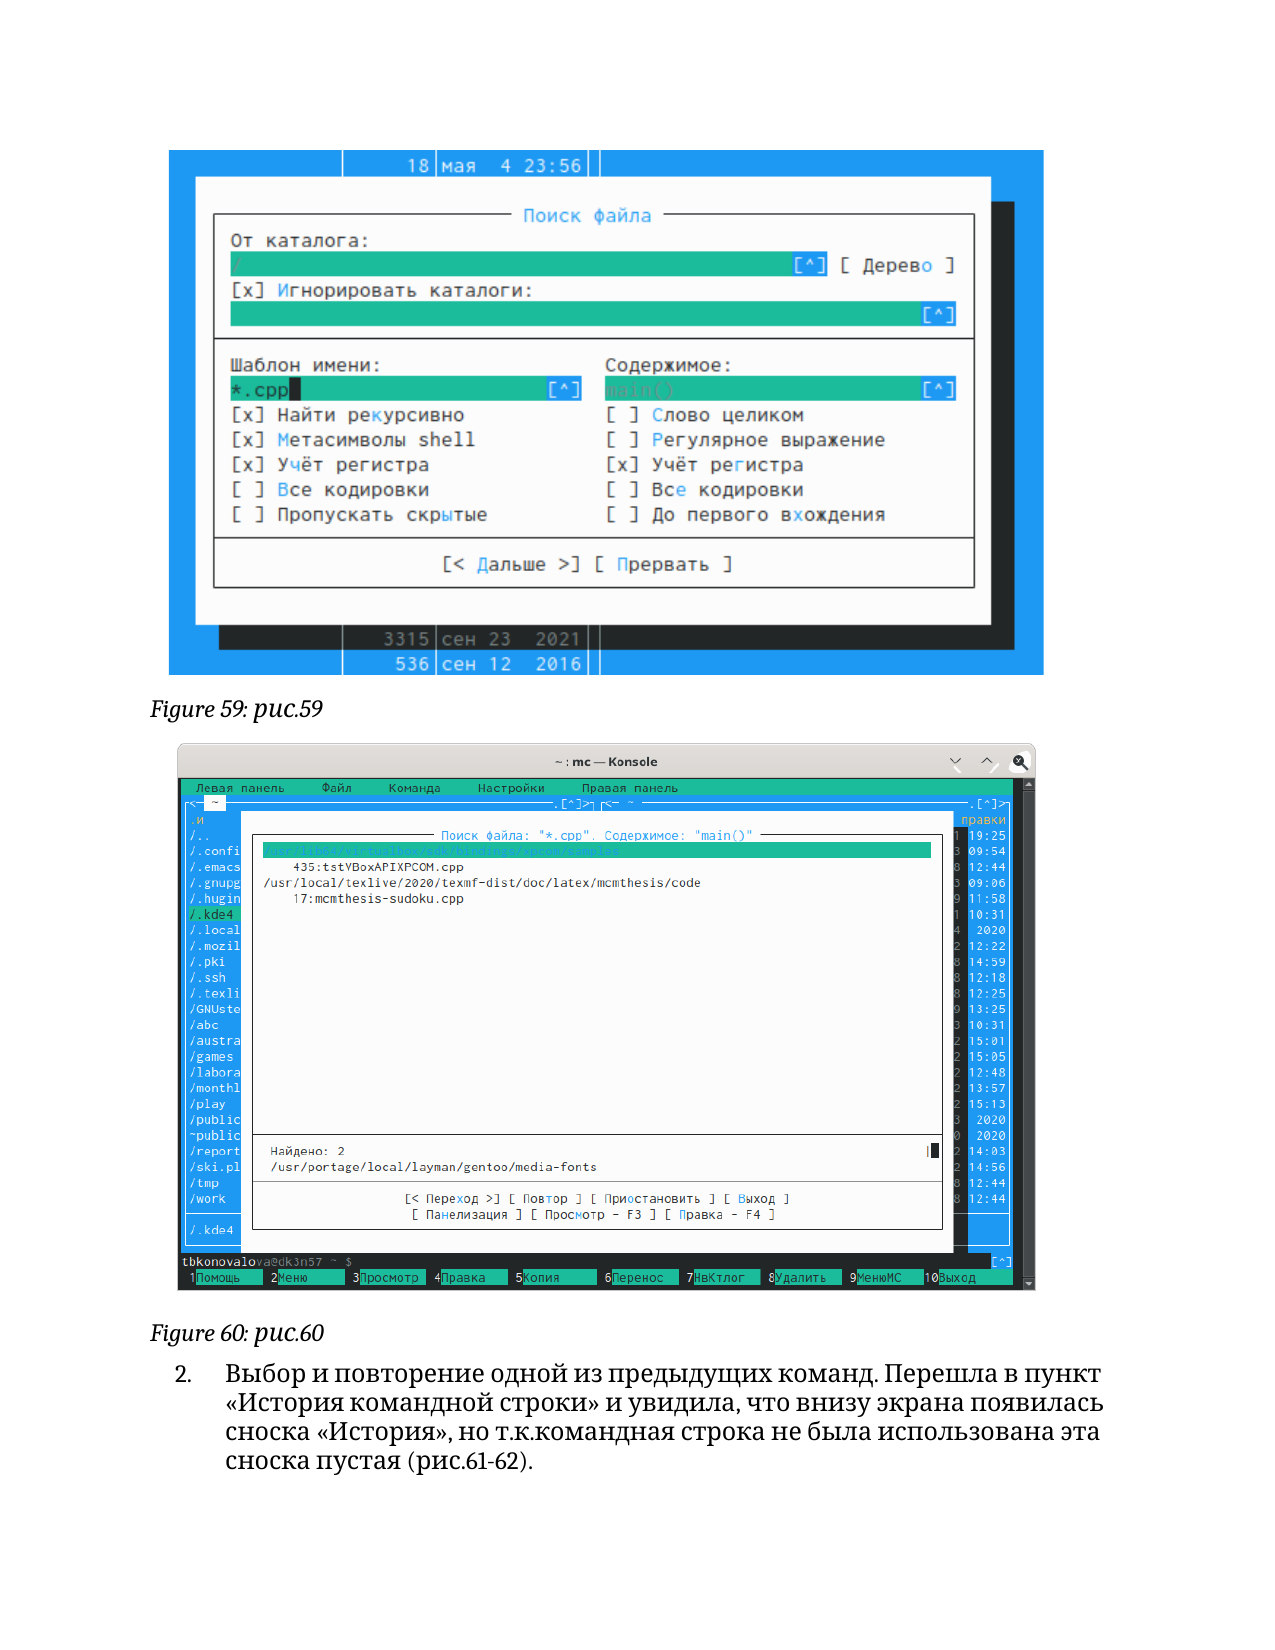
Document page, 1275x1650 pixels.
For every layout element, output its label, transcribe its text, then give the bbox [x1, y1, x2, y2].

picture [168, 150, 1044, 675]
text Figure 59: рис.59 [150, 695, 1125, 724]
picture [168, 736, 1044, 1299]
list Выбор и повторение одной из предыдущих команд. Перешла в пункт «История командной строки» и увидила, что внизу экрана появилась сноска «История», но т.к.командная строка не была использована эта сноска пустая (рис.61-62). [175, 1360, 1125, 1475]
text Figure 60: рис.60 [150, 1319, 1125, 1348]
